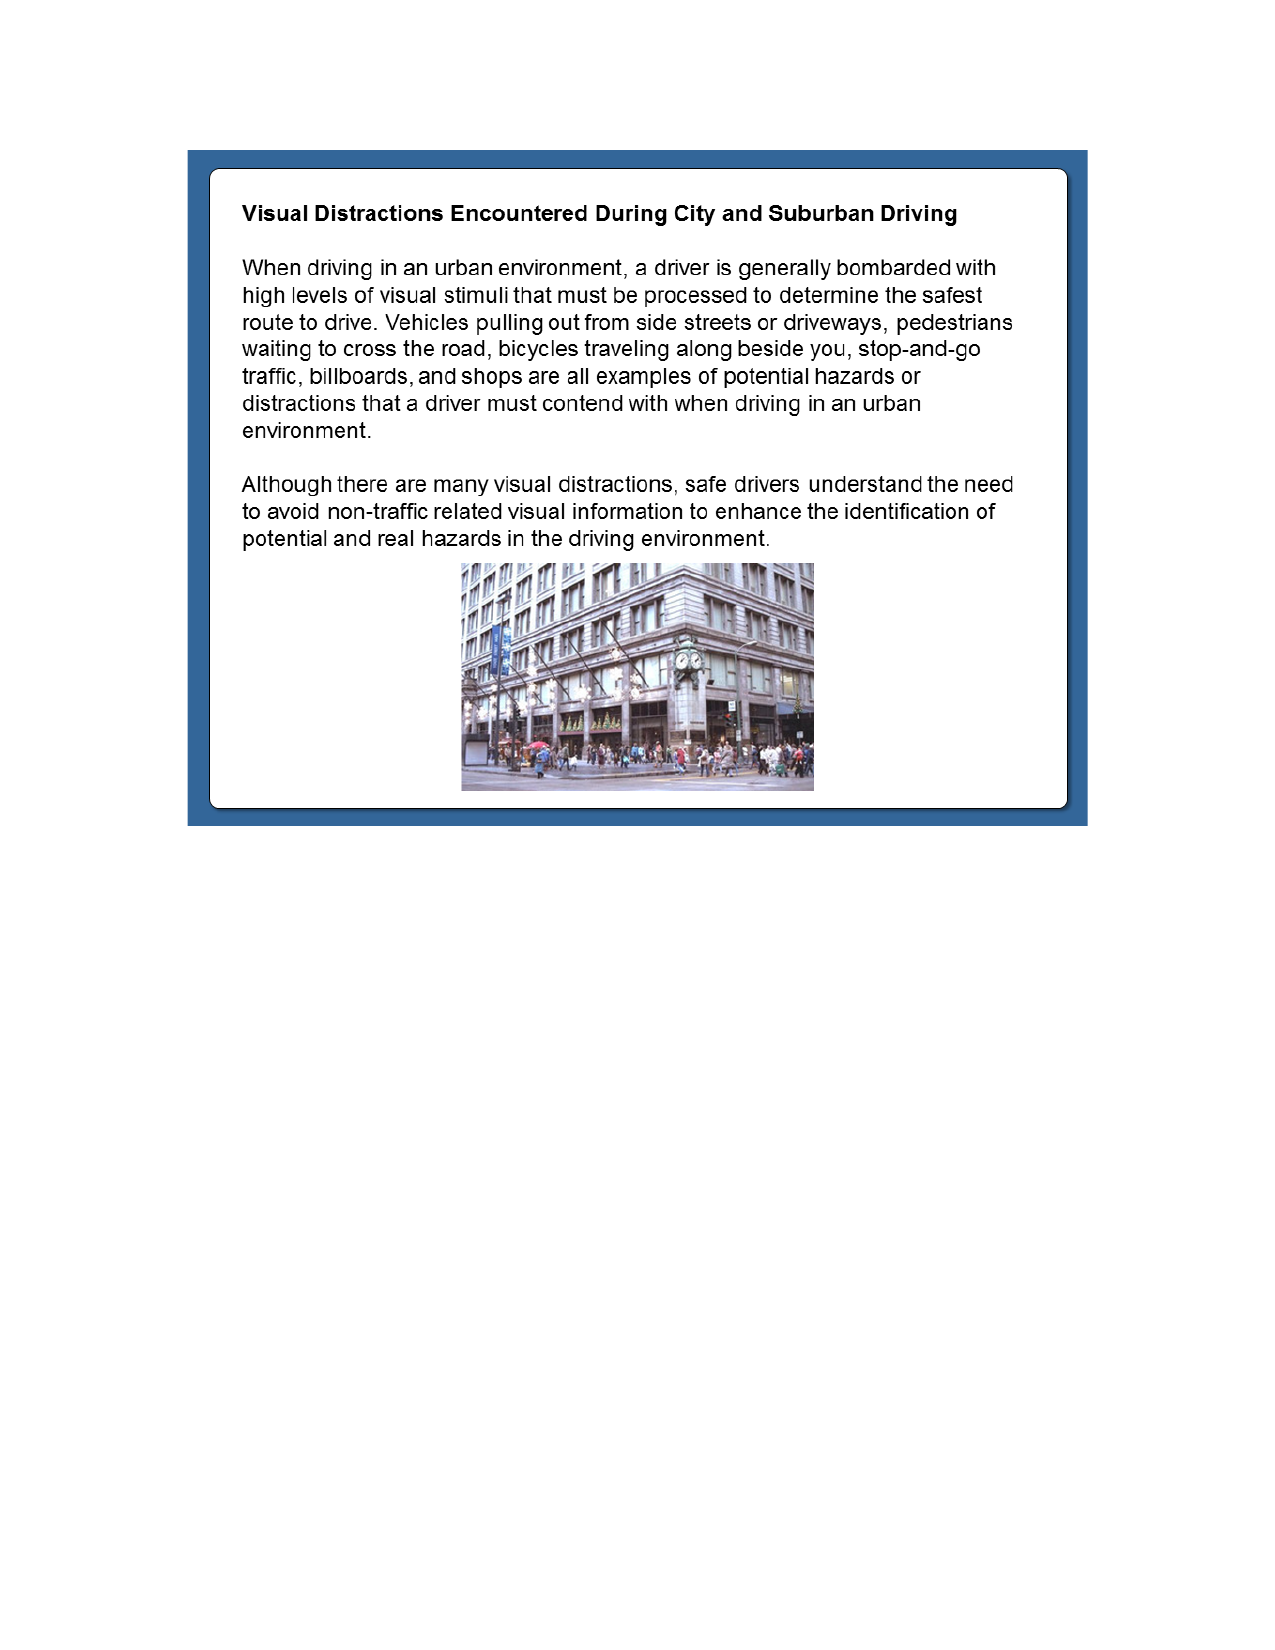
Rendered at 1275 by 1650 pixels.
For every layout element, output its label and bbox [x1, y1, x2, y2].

picture [187, 150, 1088, 826]
